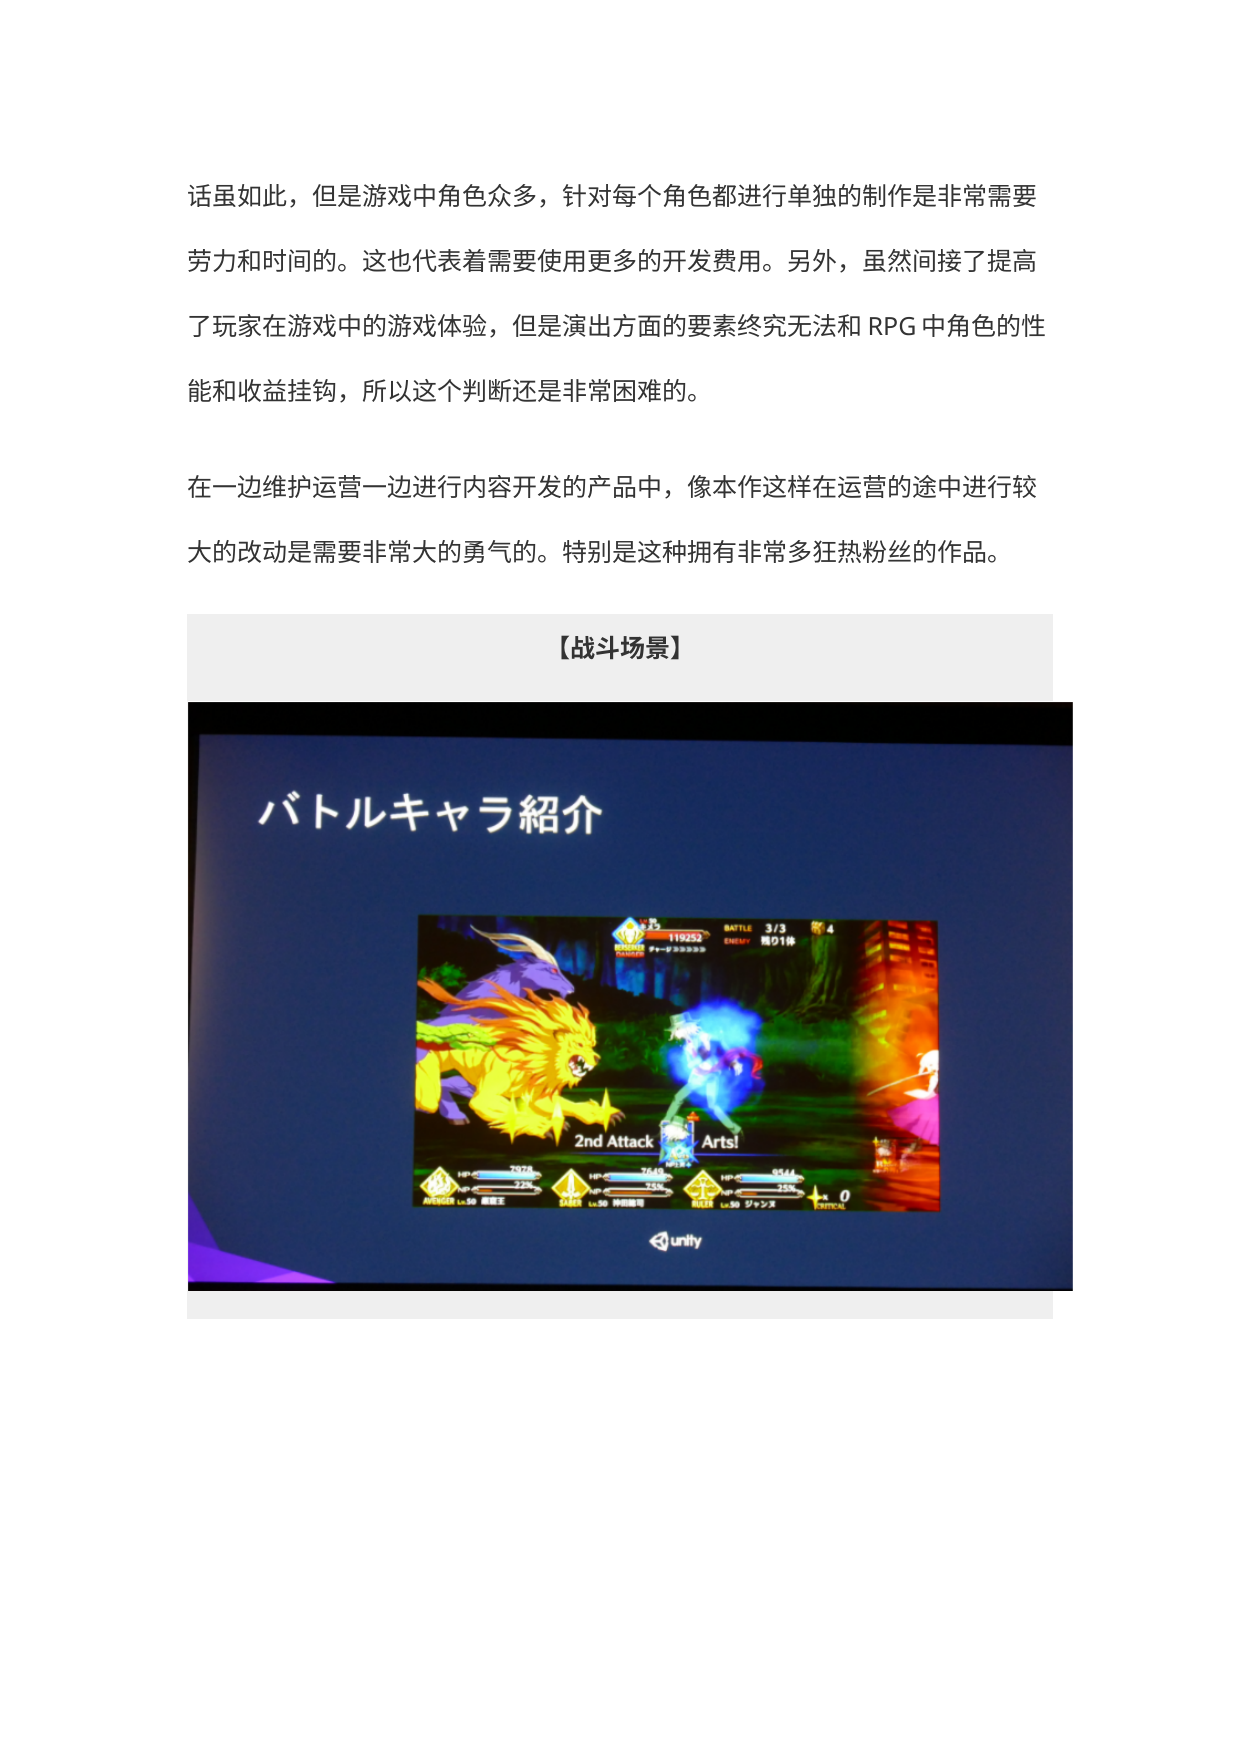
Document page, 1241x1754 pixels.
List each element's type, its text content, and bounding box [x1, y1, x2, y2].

text 话虽如此，但是游戏中角色众多，针对每个角色都进行单独的制作是非常需要劳力和时间的。这也代表着需要使用更多的开发费用。另外，虽然间接了提高了玩家在游戏中的游戏体验，但是演出方面的要素终究无法和RPG中角色的性能和收益挂钩，所以这个判断还是非常困难的。 [187, 162, 1053, 422]
text 在一边维护运营一边进行内容开发的产品中，像本作这样在运营的途中进行较大的改动是需要非常大的勇气的。特别是这种拥有非常多狂热粉丝的作品。 [187, 453, 1053, 583]
text 【战斗场景】 [187, 614, 1053, 679]
picture [187, 701, 1074, 1291]
